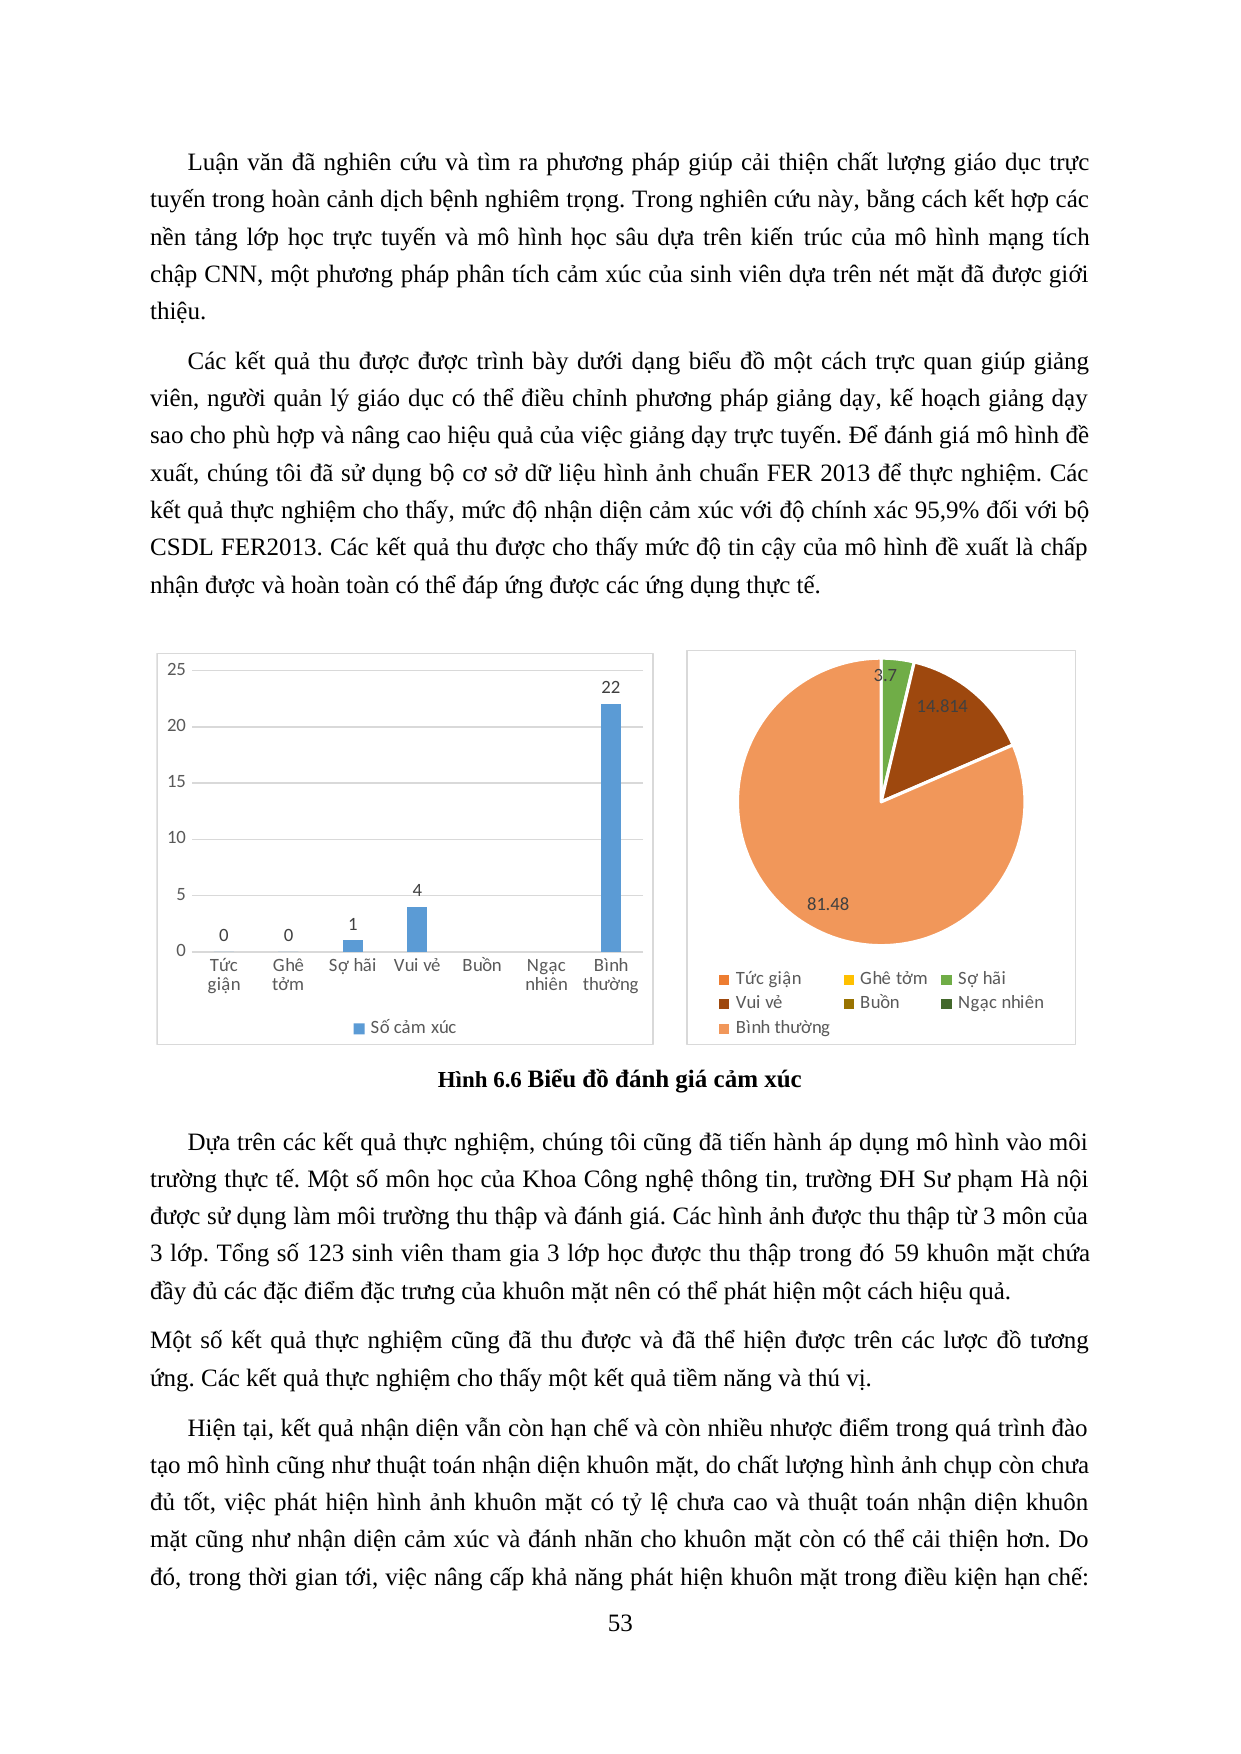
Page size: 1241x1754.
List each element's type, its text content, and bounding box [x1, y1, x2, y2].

text Các kết quả thu được được trình bày dưới dạng biểu đồ một cách trực quan giúp giảng viên, người quản lý giáo dục có thể điều chỉnh phương pháp giảng dạy, kế hoạch giảng dạy sao cho phù hợp và nâng cao hiệu quả của việc giảng dạy trực tuyến. Để đánh giá mô hình đề xuất, chúng tôi đã sử dụng bộ cơ sở dữ liệu hình ảnh chuẩn FER 2013 để thực nghiệm. Các kết quả thực nghiệm cho thấy, mức độ nhận diện cảm xúc với độ chính xác 95,9% đối với bộ CSDL FER2013. Các kết quả thu được cho thấy mức độ tin cậy của mô hình đề xuất là chấp nhận được và hoàn toàn có thể đáp ứng được các ứng dụng thực tế. [150, 346, 1090, 598]
text Luận văn đã nghiên cứu và tìm ra phương pháp giúp cải thiện chất lượng giáo dục trực tuyến trong hoàn cảnh dịch bệnh nghiêm trọng. Trong nghiên cứu này, bằng cách kết hợp các nền tảng lớp học trực tuyến và mô hình học sâu dựa trên kiến ​​trúc của mô hình mạng tích chập CNN, một phương pháp phân tích cảm xúc của sinh viên dựa trên nét mặt đã được giới thiệu. [150, 147, 1090, 325]
text Một số kết quả thực nghiệm cũng đã thu được và đã thể hiện được trên các lược đồ tương ứng. Các kết quả thực nghiệm cho thấy một kết quả tiềm năng và thú vị. [150, 1326, 1090, 1392]
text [150, 1413, 1090, 1591]
text Dựa trên các kết quả thực nghiệm, chúng tôi cũng đã tiến hành áp dụng mô hình vào môi trường thực tế. Một số môn học của Khoa Công nghệ thông tin, trường ĐH Sư phạm Hà nội được sử dụng làm môi trường thu thập và đánh giá. Các hình ảnh được thu thập từ 3 môn của 3 lớp. Tổng số 123 sinh viên tham gia 3 lớp học được thu thập trong đó 59 khuôn mặt chứa đầy đủ các đặc điểm đặc trưng của khuôn mặt nên có thể phát hiện một cách hiệu quả. [150, 1127, 1090, 1304]
